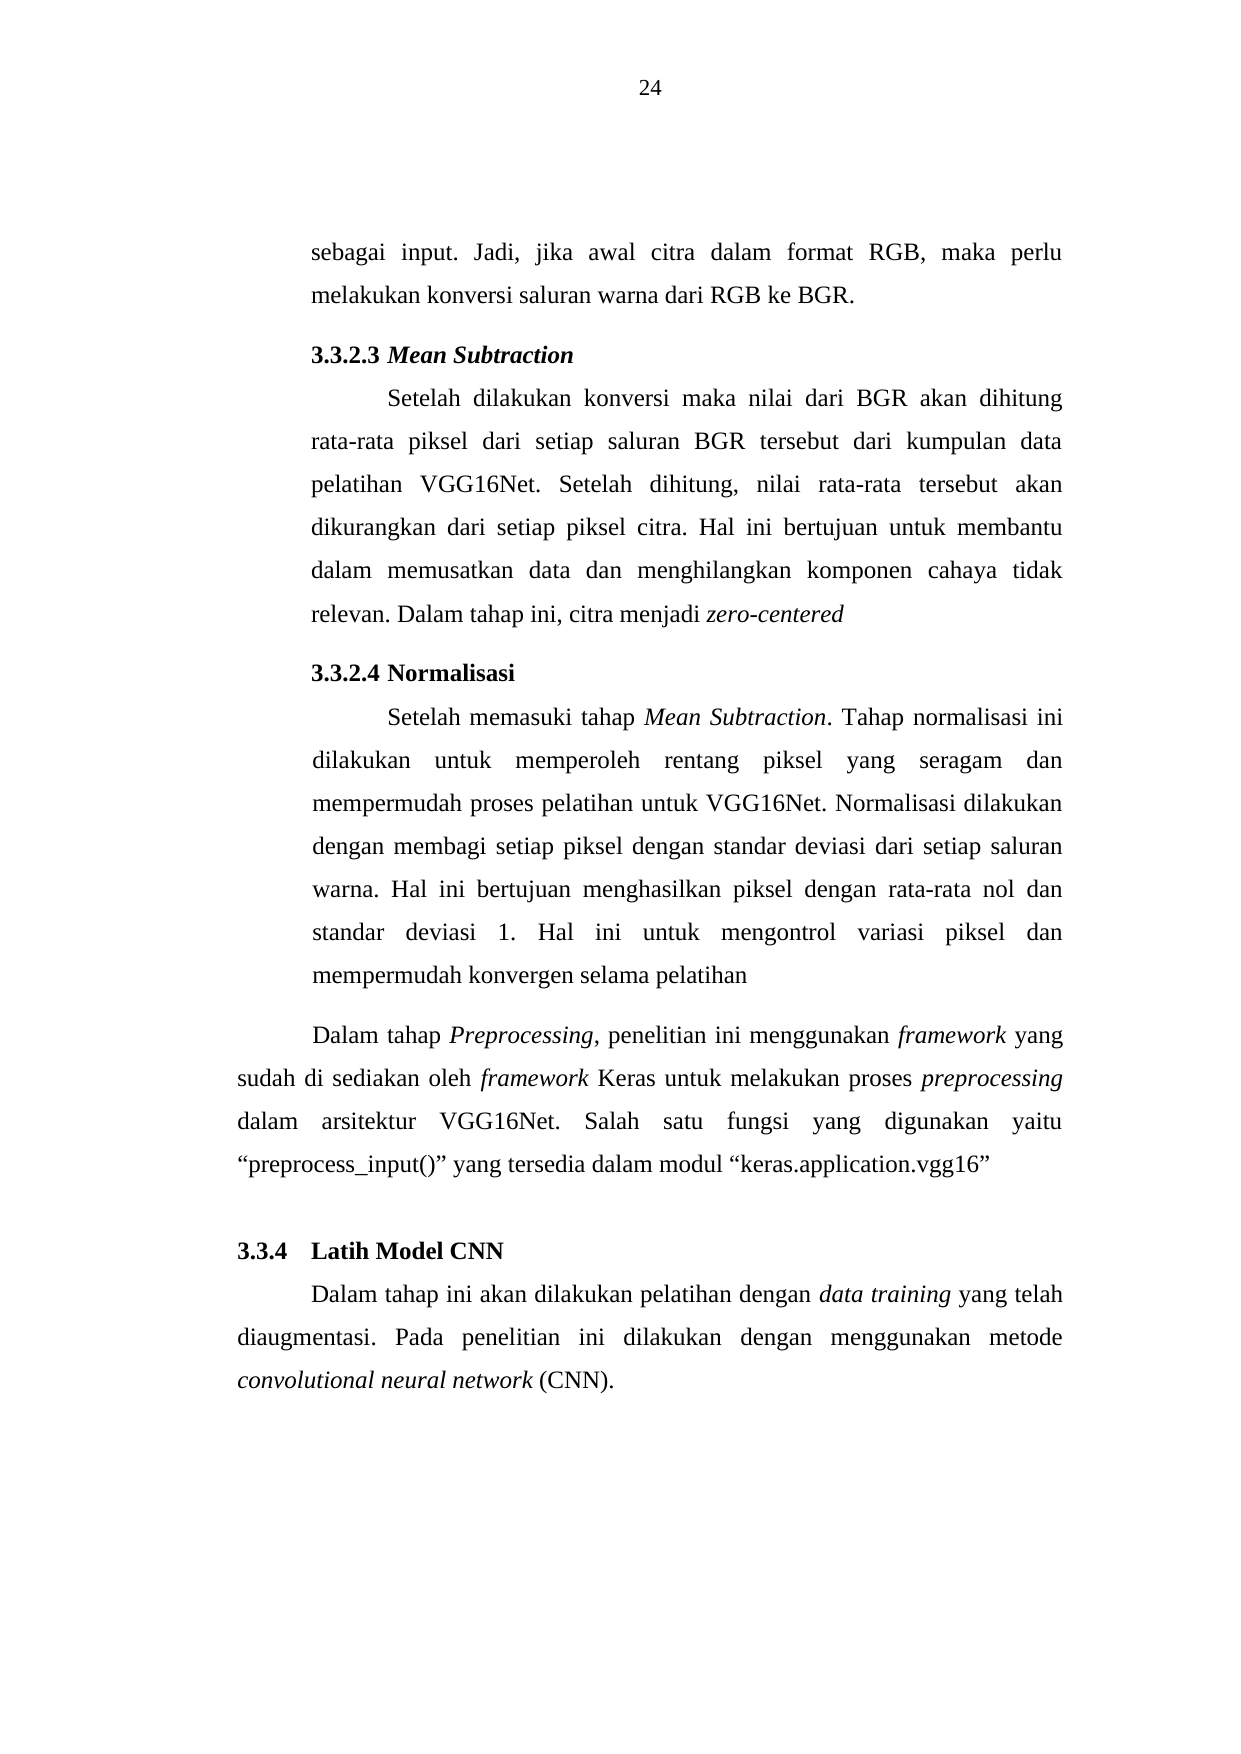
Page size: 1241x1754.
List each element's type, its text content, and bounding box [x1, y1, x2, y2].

subtitle 3.3.4 Latih Model CNN [237, 1236, 1063, 1264]
text Setelah dilakukan konversi maka nilai dari BGR akan dihitung rata-rata piksel dari setiap saluran BGR tersebut dari kumpulan data pelatihan VGG16Net. Setelah dihitung, nilai rata-rata tersebut akan dikurangkan dari setiap piksel citra. Hal ini bertujuan untuk membantu dalam memusatkan data dan menghilangkan komponen cahaya tidak relevan. Dalam tahap ini, citra menjadi zero-centered [311, 383, 1063, 627]
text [311, 237, 1063, 309]
text Setelah memasuki tahap Mean Subtraction. Tahap normalisasi ini dilakukan untuk memperoleh rentang piksel yang seragam dan mempermudah proses pelatihan untuk VGG16Net. Normalisasi dilakukan dengan membagi setiap piksel dengan standar deviasi dari setiap saluran warna. Hal ini bertujuan menghasilkan piksel dengan rata-rata nol dan standar deviasi 1. Hal ini untuk mengontrol variasi piksel dan mempermudah konvergen selama pelatihan [312, 702, 1063, 989]
subtitle 3.3.2.3 Mean Subtraction [311, 340, 1063, 369]
text Dalam tahap Preprocessing, penelitian ini menggunakan framework yang sudah di sediakan oleh framework Keras untuk melakukan proses preprocessing dalam arsitektur VGG16Net. Salah satu fungsi yang digunakan yaitu “preprocess_input()” yang tersedia dalam modul “keras.application.vgg16” [237, 1020, 1063, 1178]
subtitle 3.3.2.4 Normalisasi [311, 658, 1063, 687]
text Dalam tahap ini akan dilakukan pelatihan dengan data training yang telah diaugmentasi. Pada penelitian ini dilakukan dengan menggunakan metode convolutional neural network (CNN). [237, 1279, 1063, 1394]
